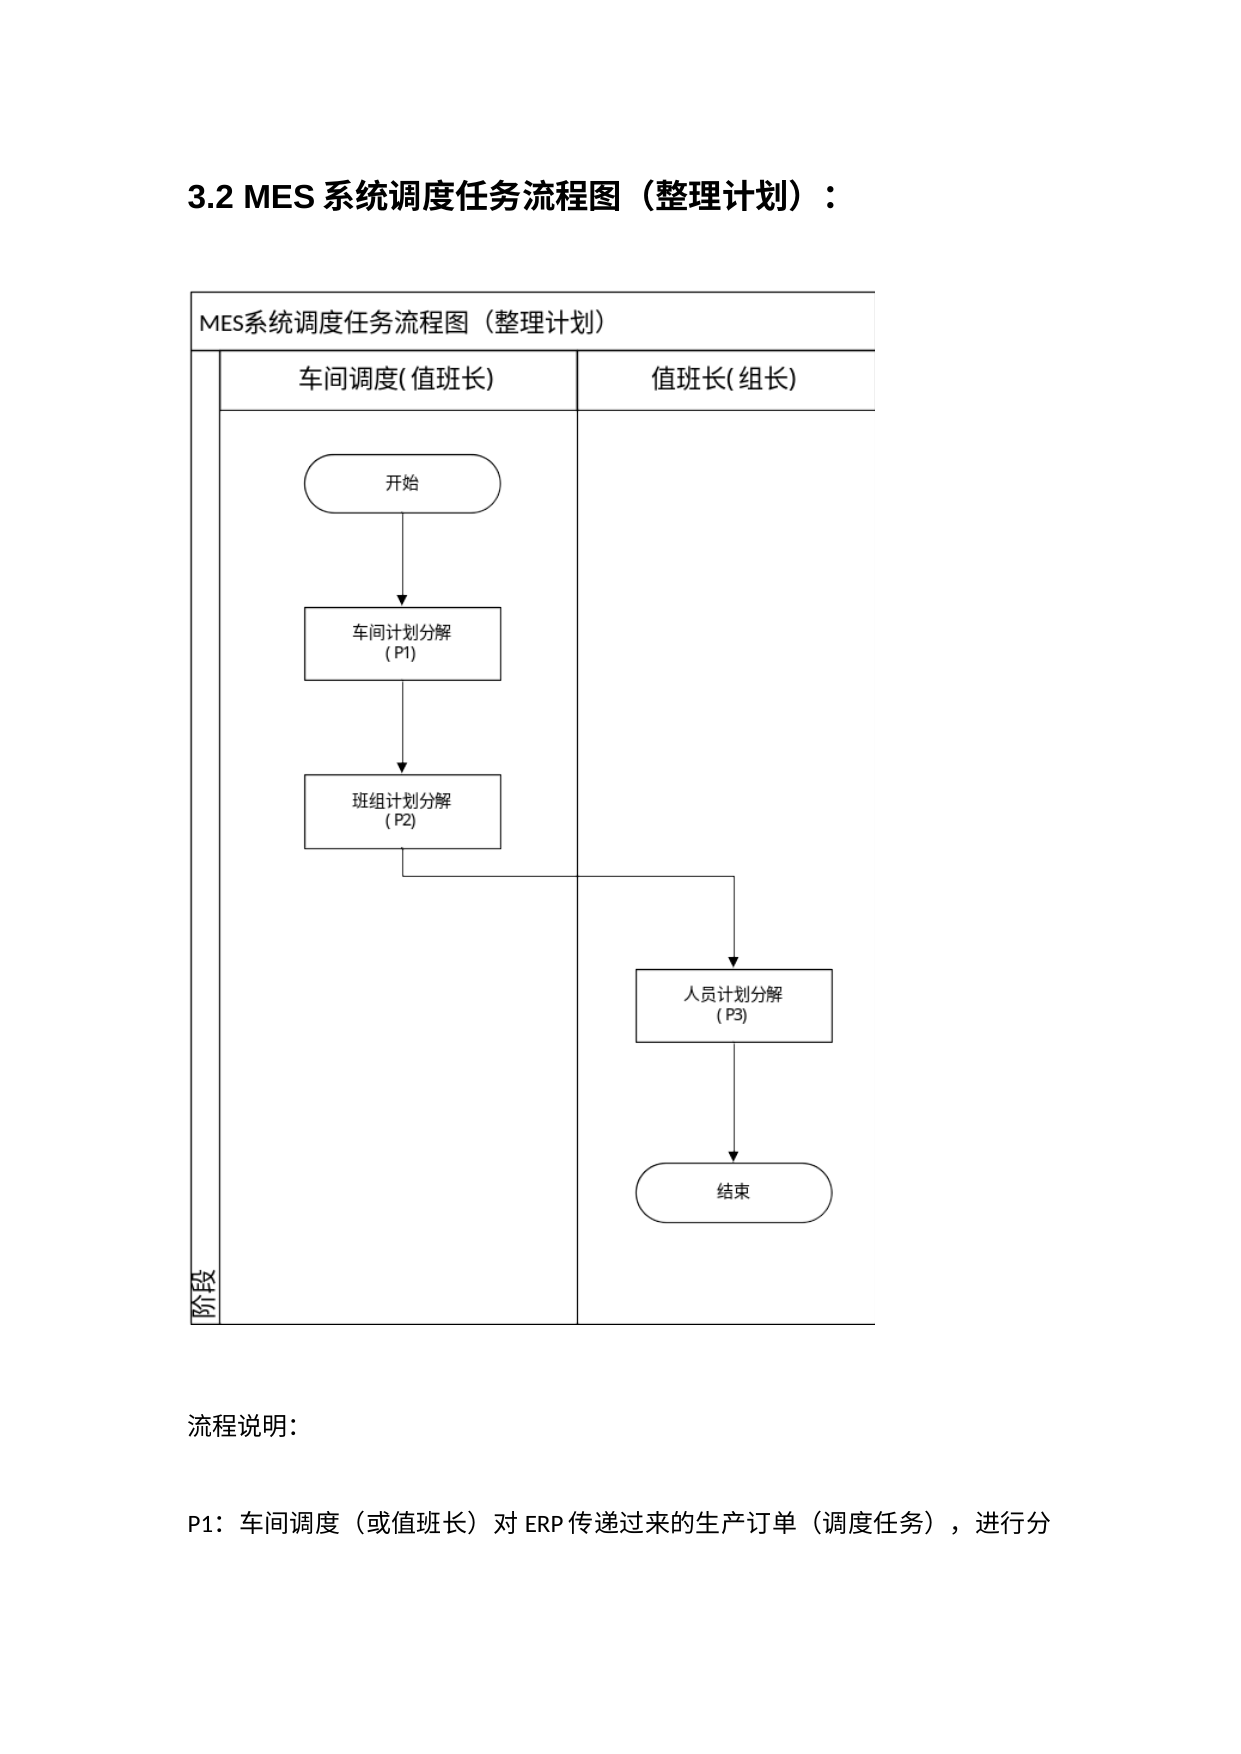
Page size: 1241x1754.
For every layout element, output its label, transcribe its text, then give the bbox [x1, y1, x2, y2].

subtitle 3.2 MES系统调度任务流程图（整理计划）： [187, 162, 1053, 227]
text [187, 1392, 1053, 1554]
